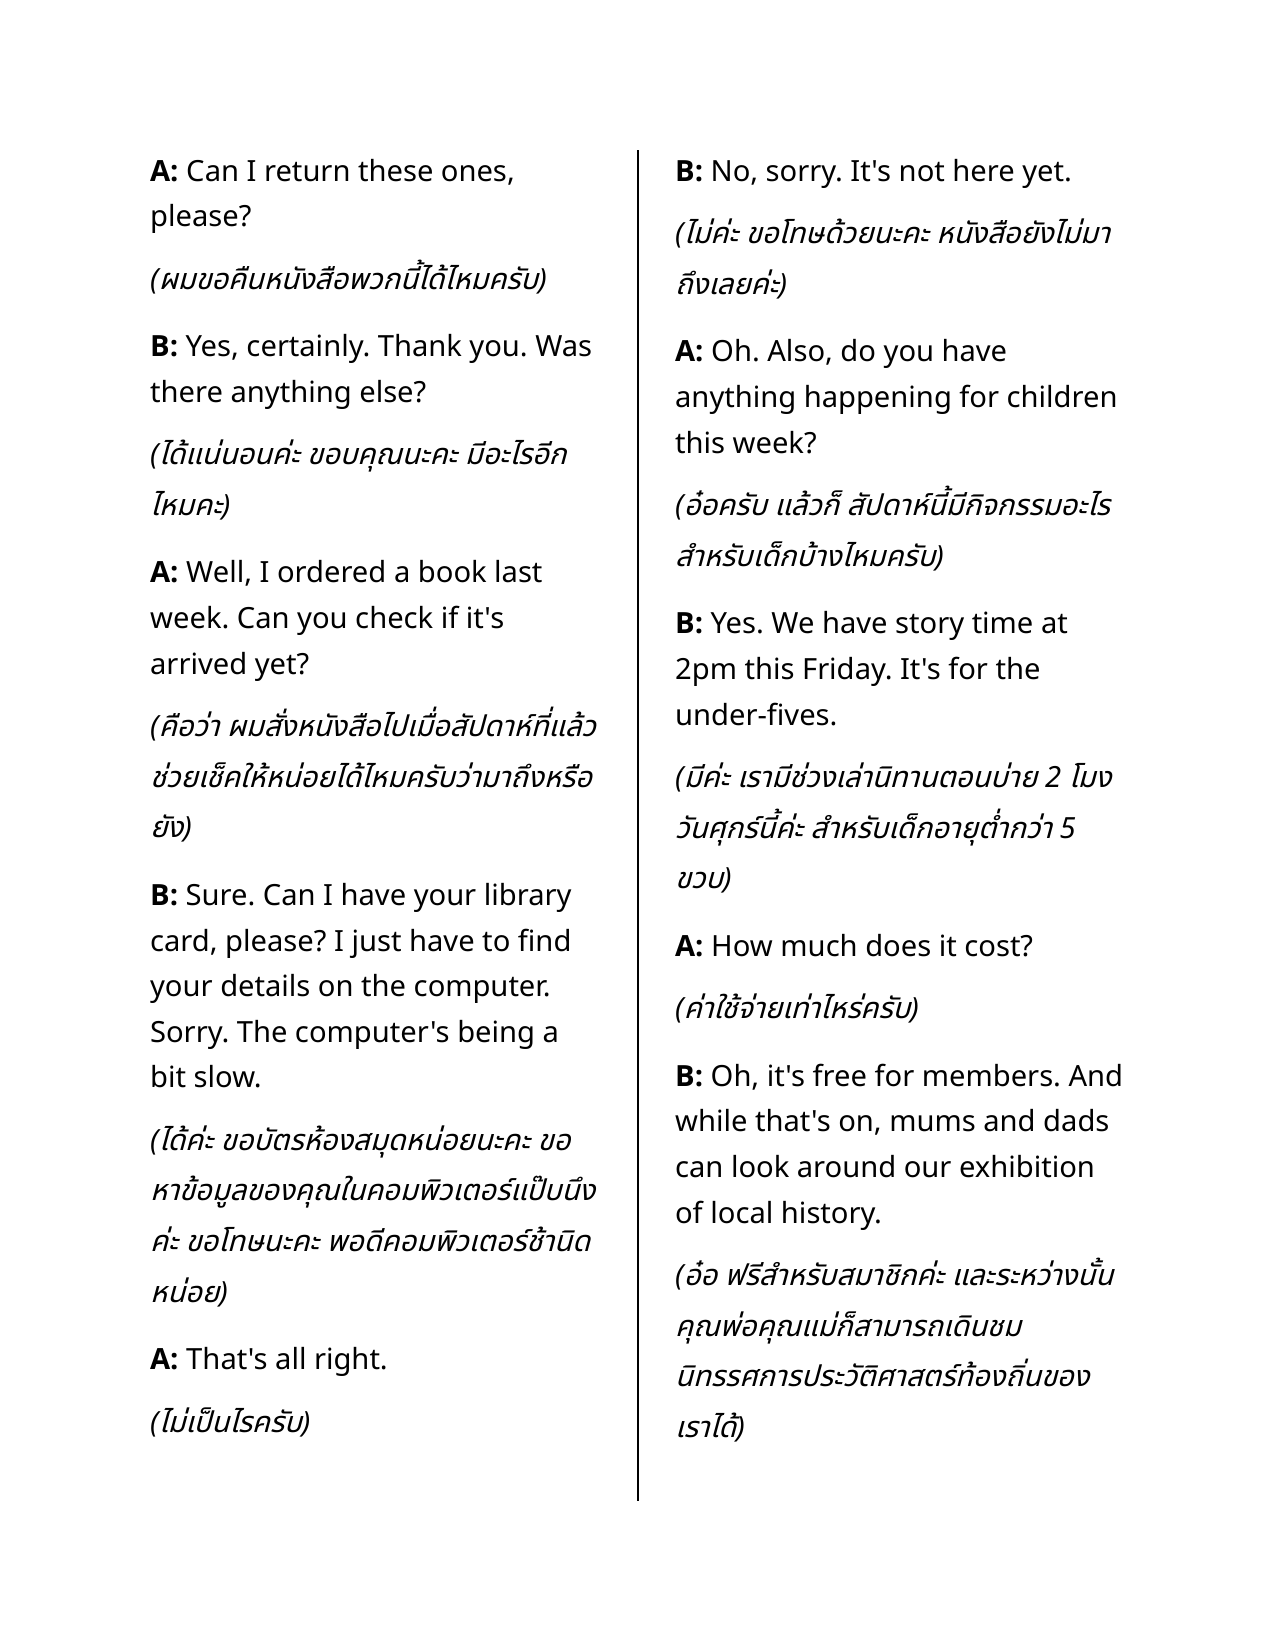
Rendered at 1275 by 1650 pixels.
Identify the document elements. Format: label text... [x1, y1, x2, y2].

text B: Yes, certainly. Thank you. Was there anything else? [150, 325, 600, 411]
text (คือว่า ผมสั่งหนังสือไปเมื่อสัปดาห์ที่แล้ว ช่วยเช็คให้หน่อยได้ไหมครับว่ามาถึงหรือยัง) [150, 705, 600, 851]
text (ผมขอคืนหนังสือพวกนี้ได้ไหมครับ) [150, 258, 600, 302]
text (มีค่ะ เรามีช่วงเล่านิทานตอนบ่าย 2 โมงวันศุกร์นี้ค่ะ สำหรับเด็กอายุต่ำกว่า 5 ขวบ) [675, 756, 1125, 902]
text (อ๋อครับ แล้วก็ สัปดาห์นี้มีกิจกรรมอะไรสำหรับเด็กบ้างไหมครับ) [675, 484, 1125, 579]
text A: How much does it cost? [675, 925, 1125, 965]
text (ได้แน่นอนค่ะ ขอบคุณนะคะ มีอะไรอีกไหมคะ) [150, 433, 600, 528]
text A: Well, I ordered a book last week. Can you check if it's arrived yet? [150, 552, 600, 683]
text A: Oh. Also, do you have anything happening for children this week? [675, 331, 1125, 462]
text A: Can I return these ones, please? [150, 150, 600, 235]
text B: Sure. Can I have your library card, please? I just have to find your details on the computer. Sorry. The computer's being a bit slow. [150, 874, 600, 1096]
text (อ๋อ ฟรีสำหรับสมาชิกค่ะ และระหว่างนั้น คุณพ่อคุณแม่ก็สามารถเดินชมนิทรรศการประวัติศาสตร์ท้องถิ่นของเราได้) [675, 1254, 1125, 1451]
text (ค่าใช้จ่ายเท่าไหร่ครับ) [675, 987, 1125, 1032]
text (ไม่เป็นไรครับ) [150, 1401, 600, 1445]
text (ไม่ค่ะ ขอโทษด้วยนะคะ หนังสือยังไม่มาถึงเลยค่ะ) [675, 212, 1125, 307]
text A: That's all right. [150, 1338, 600, 1378]
text B: No, sorry. It's not here yet. [675, 150, 1125, 190]
text B: Oh, it's free for members. And while that's on, mums and dads can look around our exhibition of local history. [675, 1055, 1125, 1232]
text (ได้ค่ะ ขอบัตรห้องสมุดหน่อยนะคะ ขอหาข้อมูลของคุณในคอมพิวเตอร์แป๊บนึงค่ะ ขอโทษนะคะ พอดีคอมพิวเตอร์ช้านิดหน่อย) [150, 1119, 600, 1315]
text B: Yes. We have story time at 2pm this Friday. It's for the under-fives. [675, 602, 1125, 733]
